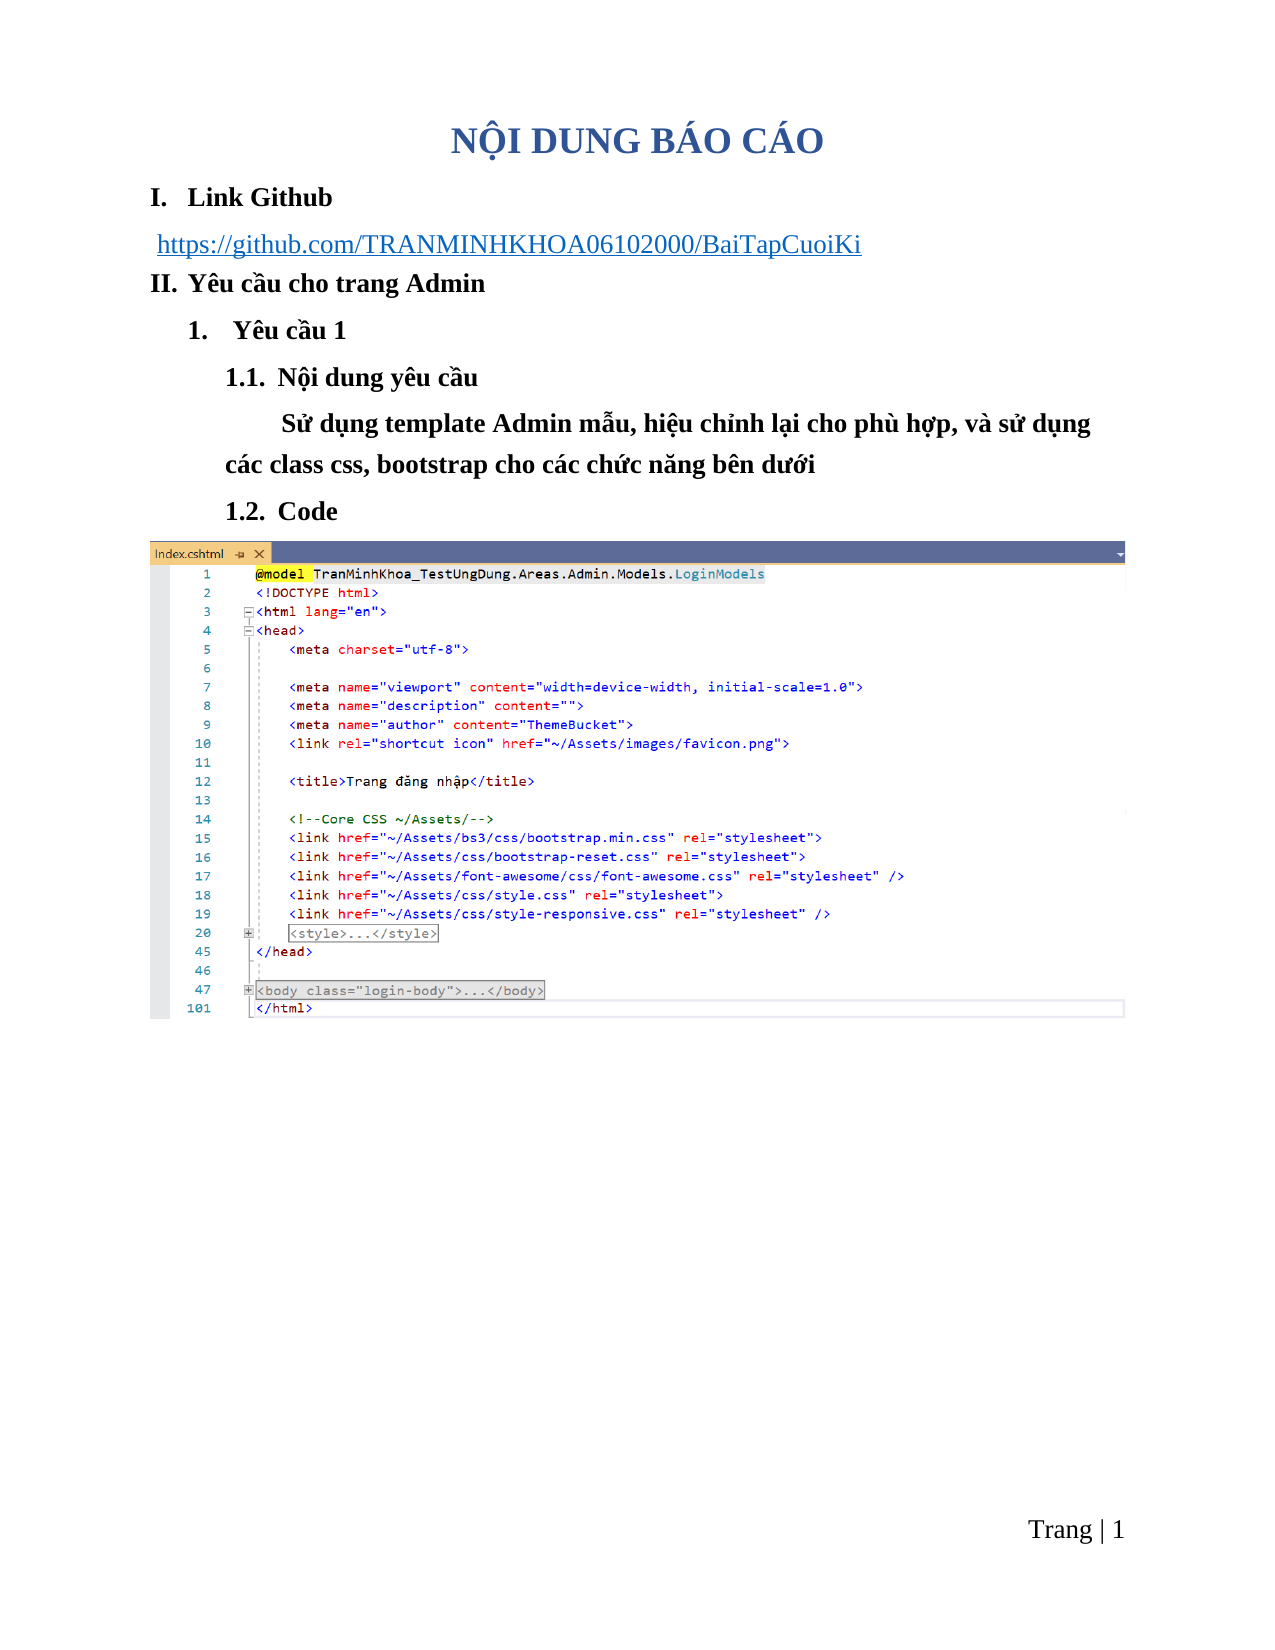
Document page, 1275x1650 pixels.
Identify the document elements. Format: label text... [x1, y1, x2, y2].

text Sử dụng template Admin mẫu, hiệu chỉnh lại cho phù hợp, và sử dụng các class css, bootstrap cho các chức năng bên dưới [225, 407, 1125, 479]
text Yêu cầu cho trang Admin [150, 267, 1125, 299]
text Link Github [150, 181, 1125, 212]
picture [150, 541, 1125, 1019]
text Yêu cầu 1 [187, 314, 1125, 345]
text Code [225, 494, 1125, 526]
text NỘI DUNG BÁO CÁO [150, 119, 1125, 162]
text Nội dung yêu cầu [225, 361, 1125, 392]
text https://github.com/TRANMINHKHOA06102000/BaiTapCuoiKi [150, 228, 1125, 259]
